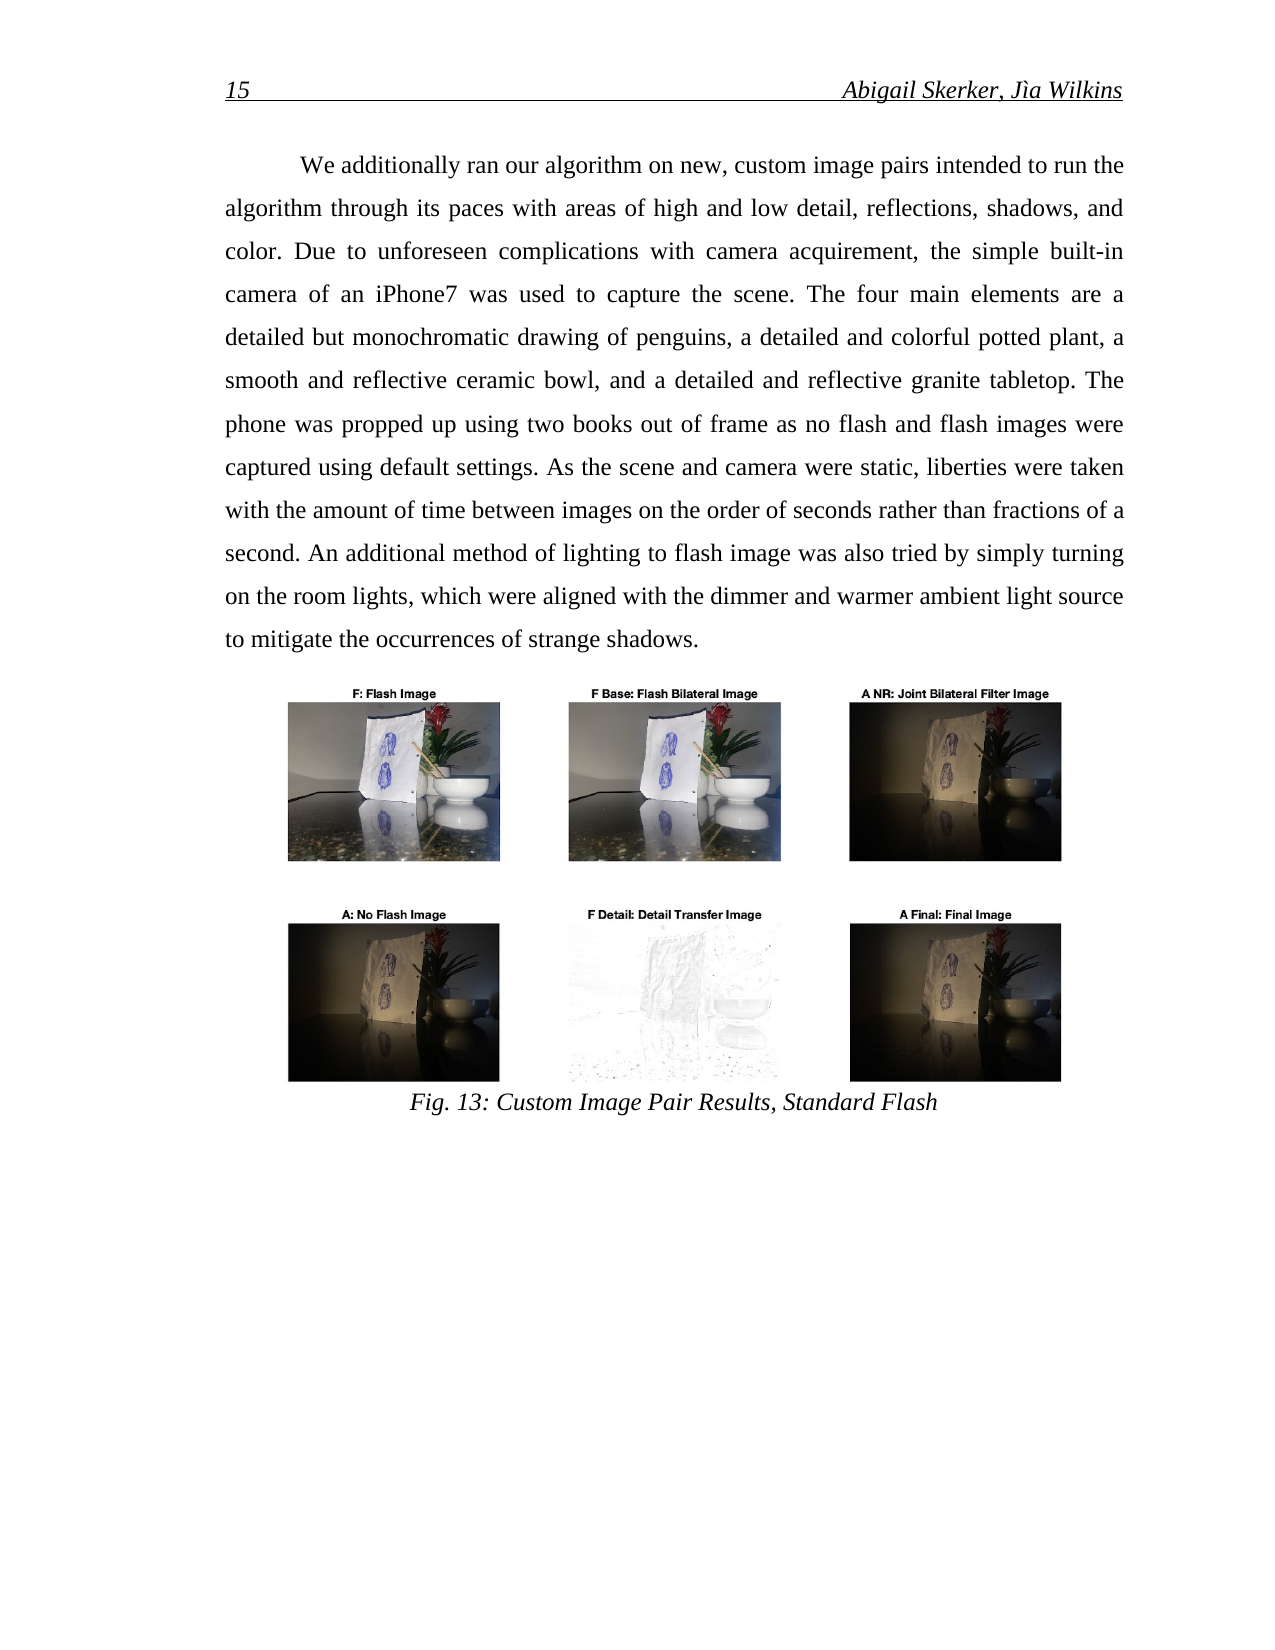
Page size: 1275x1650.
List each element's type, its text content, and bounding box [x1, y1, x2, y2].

picture [273, 667, 1077, 1087]
text We additionally ran our algorithm on new, custom image pairs intended to run the algorithm through its paces with areas of high and low detail, reflections, shadows, and color. Due to unforeseen complications with camera acquirement, the simple built-in camera of an iPhone7 was used to capture the scene. The four main elements are a detailed but monochromatic drawing of penguins, a detailed and colorful potted plant, a smooth and reflective ceramic bowl, and a detailed and reflective granite tabletop. The phone was propped up using two books out of frame as no flash and flash images were captured using default settings. As the scene and camera were static, liberties were taken with the amount of time between images on the order of seconds rather than fractions of a second. An additional method of lighting to flash image was also tried by simply turning on the room lights, which were aligned with the dimmer and warmer ambient light source to mitigate the occurrences of strange shadows. [225, 150, 1125, 653]
text Fig. 13: Custom Image Pair Results, Standard Flash [225, 1087, 1125, 1116]
